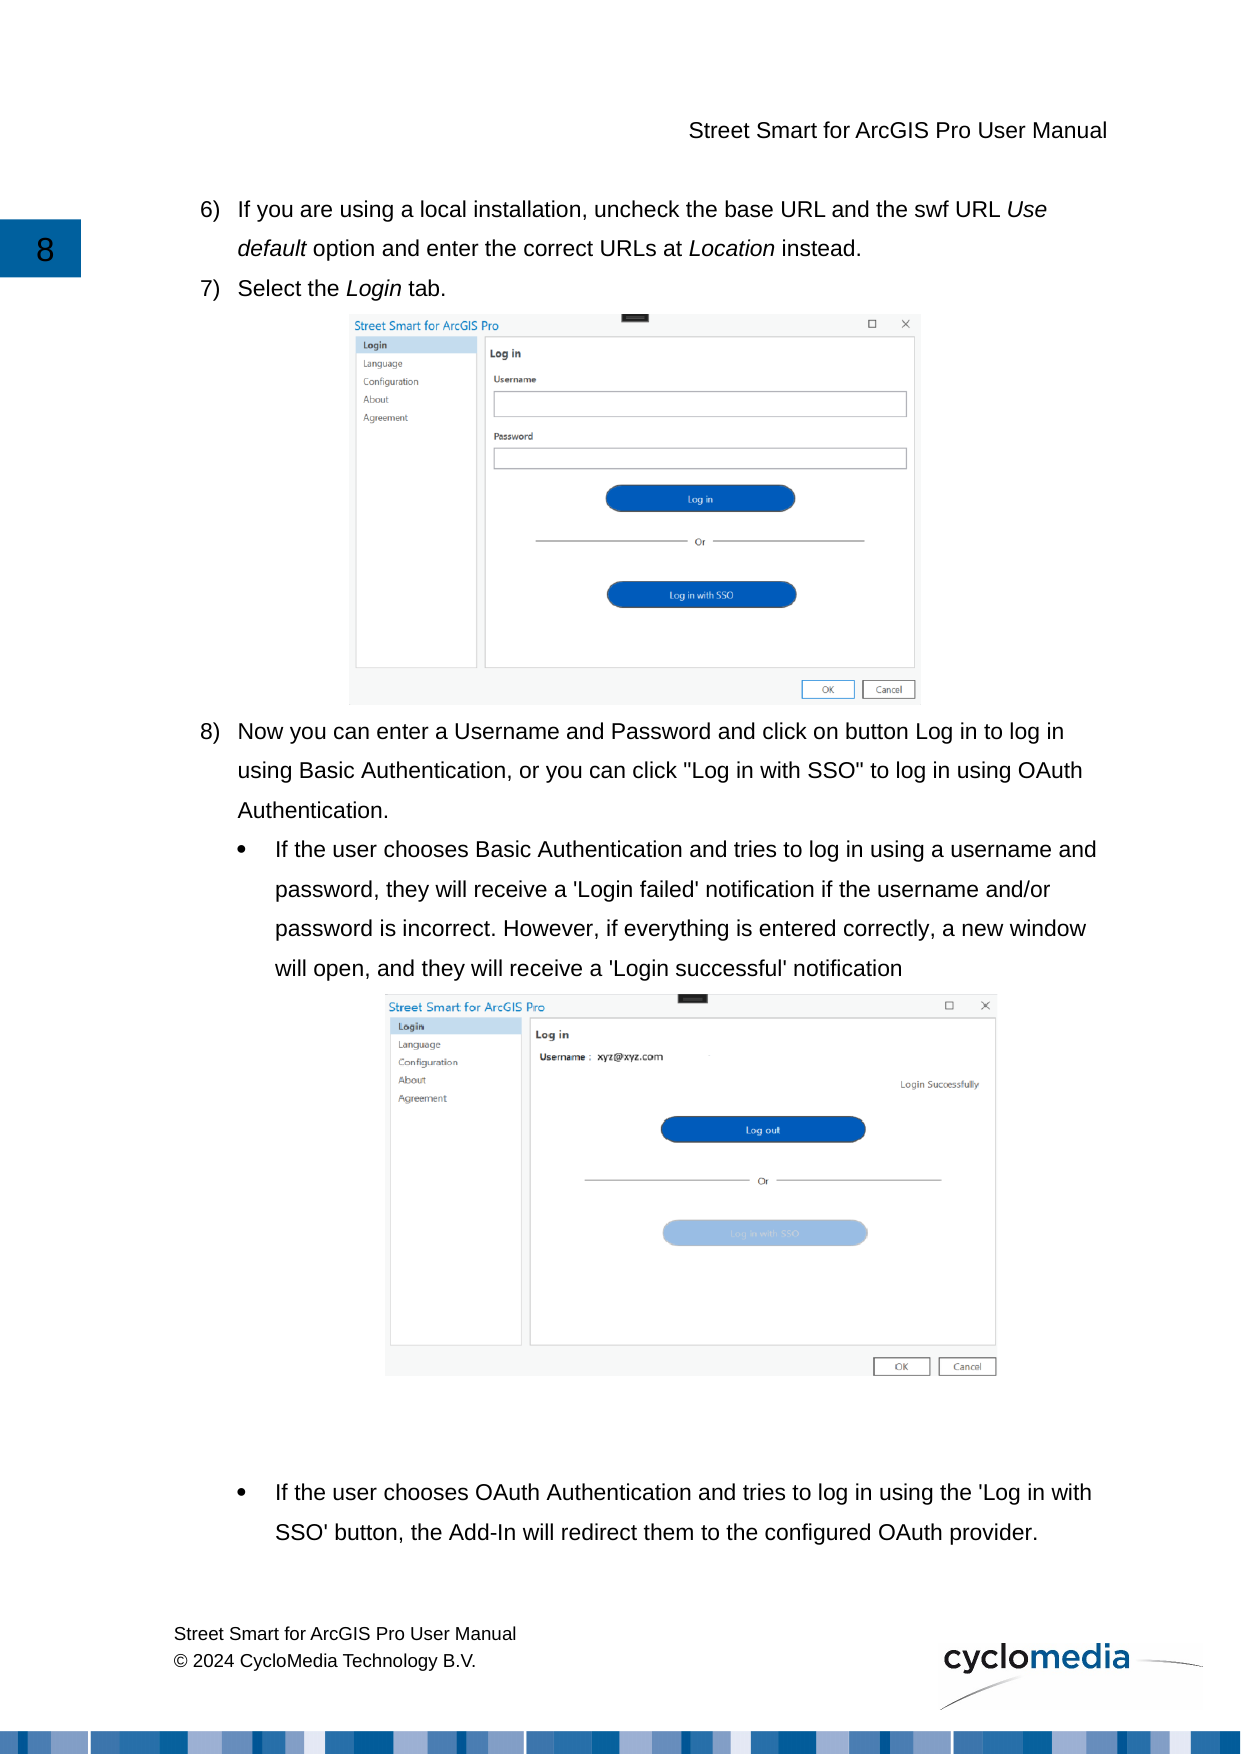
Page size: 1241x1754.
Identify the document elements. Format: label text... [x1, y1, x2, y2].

list If the user chooses OAuth Authentication and tries to log in using the 'Log in with SSO' button, the Add-In will redirect them to the configured OAuth provider. [237, 1479, 1107, 1545]
list Select the Login tab. [200, 274, 1107, 301]
picture [937, 1643, 1203, 1710]
list Now you can enter a Username and Password and click on button Log in to log in using Basic Authentication, or you can click "Log in with SSO" to log in using OAuth Authentication. [200, 718, 1107, 823]
picture [0, 1731, 1241, 1754]
list If the user chooses Basic Authentication and tries to log in using a username and password, they will receive a 'Login failed' notification if the username and/or password is incorrect. However, if everything is entered correctly, a new window will open, and they will receive a 'Login successful' notification [237, 836, 1107, 981]
list If you are using a local installation, uncheck the base URL and the swf URL Use default option and enter the correct URLs at Location instead. [200, 196, 1107, 261]
